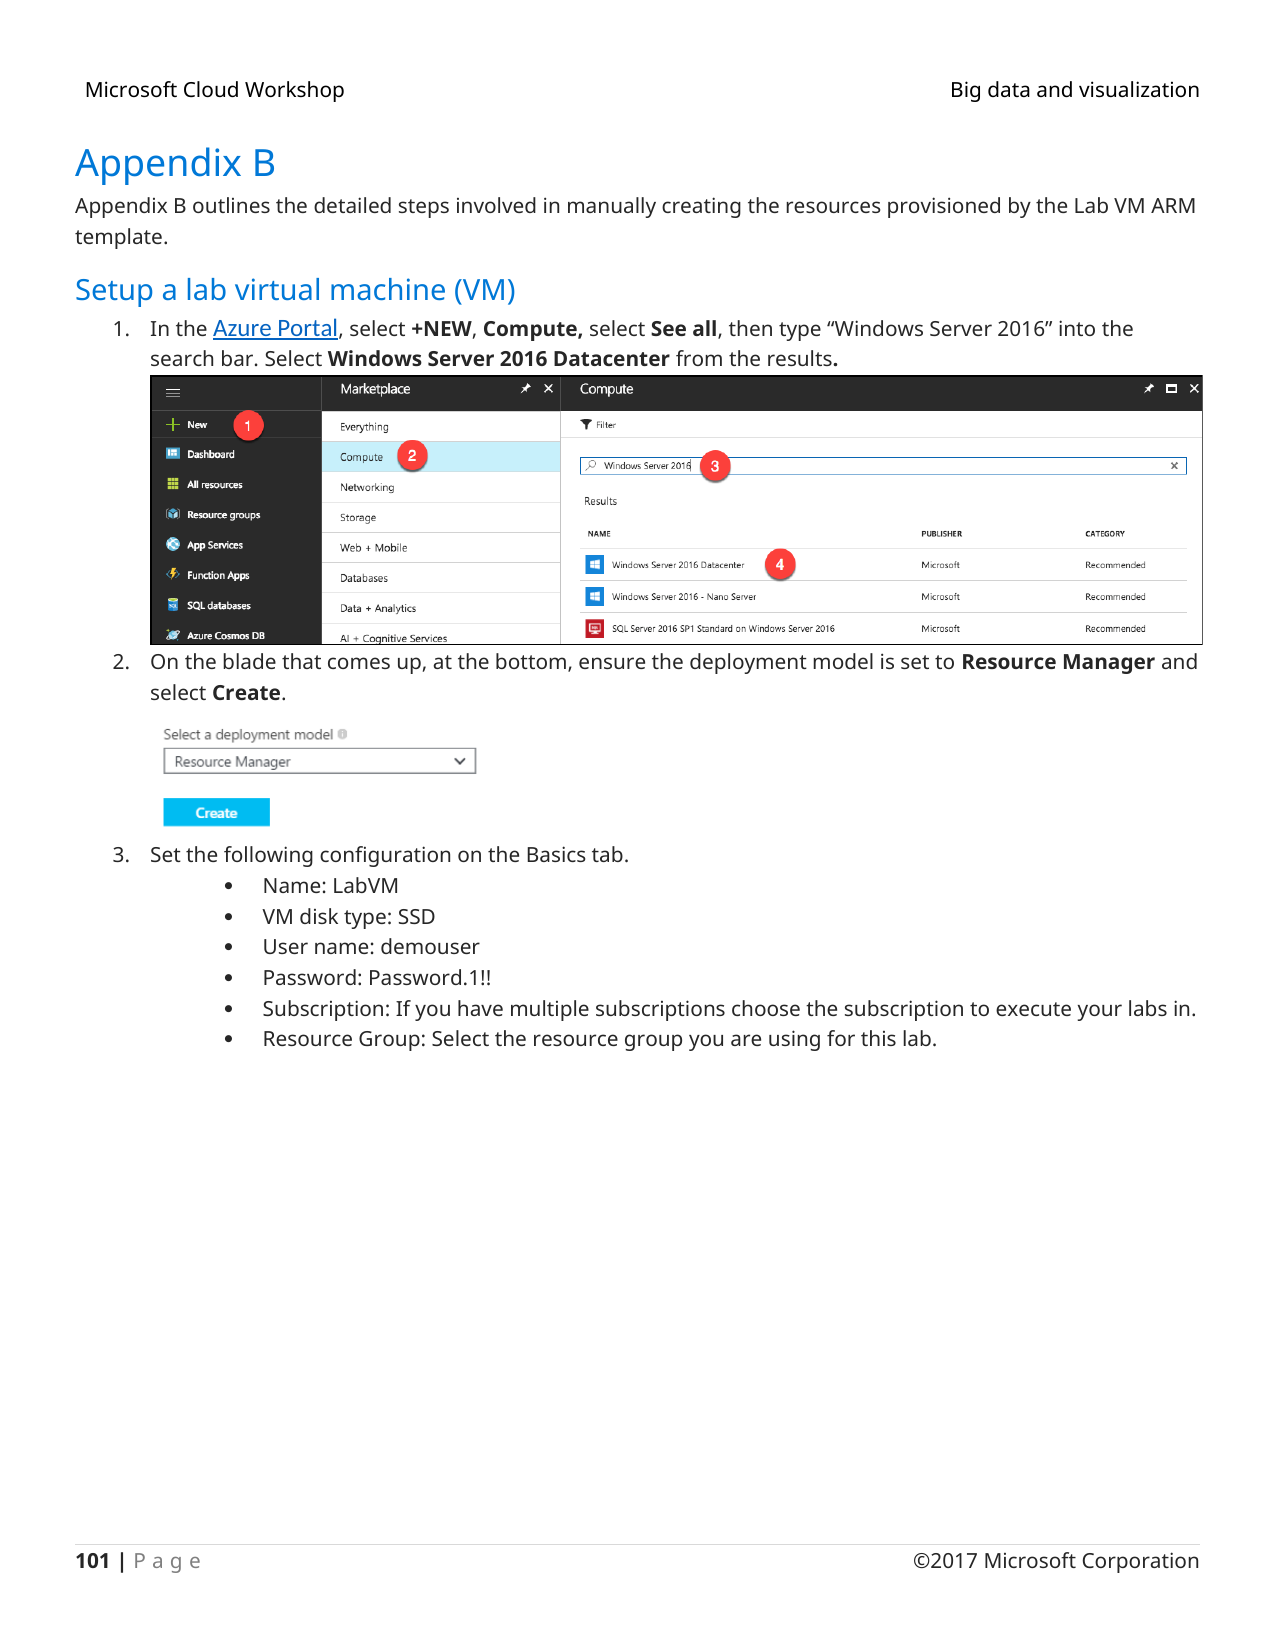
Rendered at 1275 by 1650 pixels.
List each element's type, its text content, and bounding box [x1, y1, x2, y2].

list Set the following configuration on the Basics tab. [112, 841, 1200, 869]
list Password: Password.1!! [225, 963, 1200, 992]
list On the blade that comes up, at the bottom, ensure the deployment model is set to Resource Manager and select Create. [112, 647, 1200, 706]
list User name: demouser [225, 932, 1200, 961]
list Resource Group: Select the resource group you are using for this lab. [225, 1024, 1200, 1053]
picture [150, 708, 492, 839]
list Subscription: If you have multiple subscriptions choose the subscription to execute your labs in. [225, 994, 1200, 1022]
picture [150, 375, 1203, 645]
text Appendix B outlines the detailed steps involved in manually creating the resources provisioned by the Lab VM ARM template. [75, 191, 1200, 250]
subtitle Setup a lab virtual machine (VM) [75, 269, 1200, 309]
subtitle Appendix B [75, 136, 1200, 187]
list Name: LabVM [225, 871, 1200, 900]
list VM disk type: SSD [225, 902, 1200, 930]
